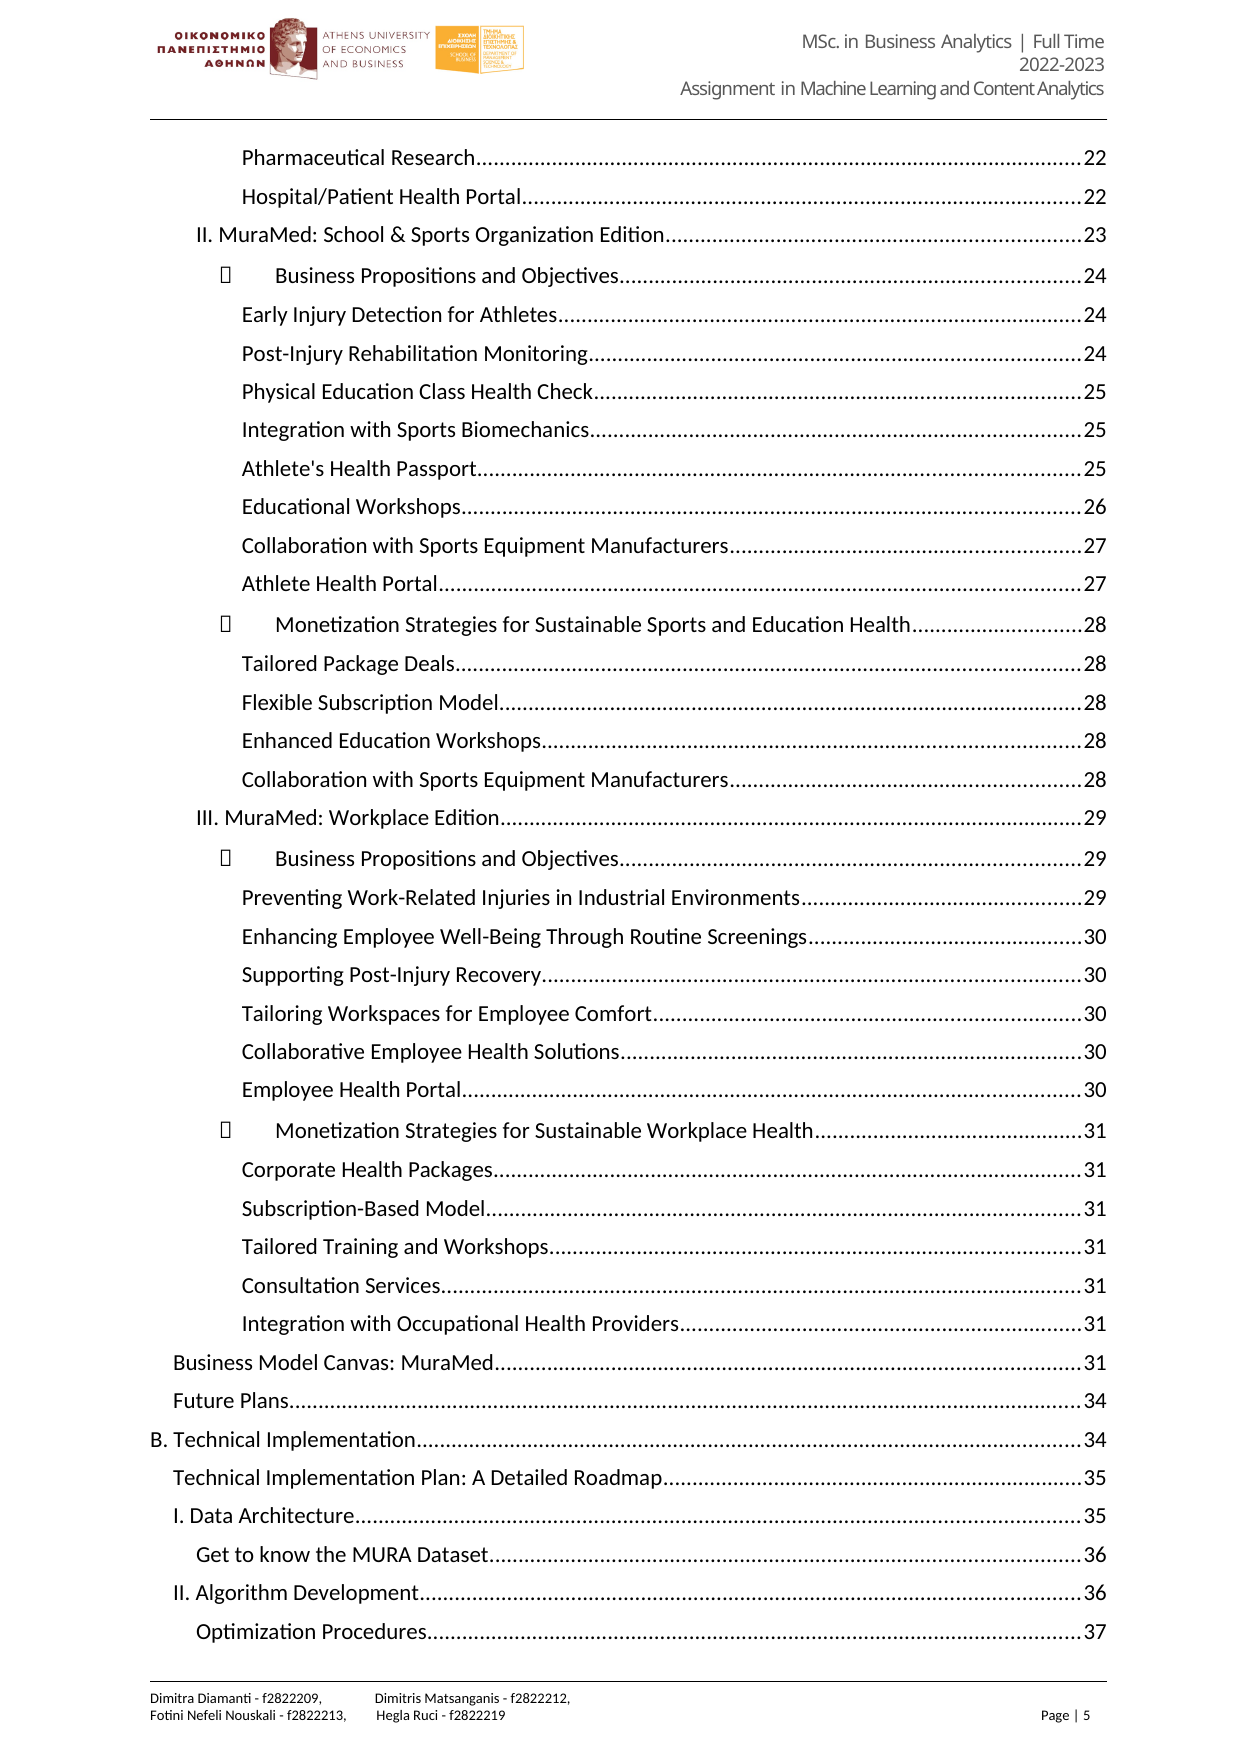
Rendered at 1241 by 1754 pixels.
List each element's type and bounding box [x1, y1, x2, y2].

picture [151, 17, 526, 82]
